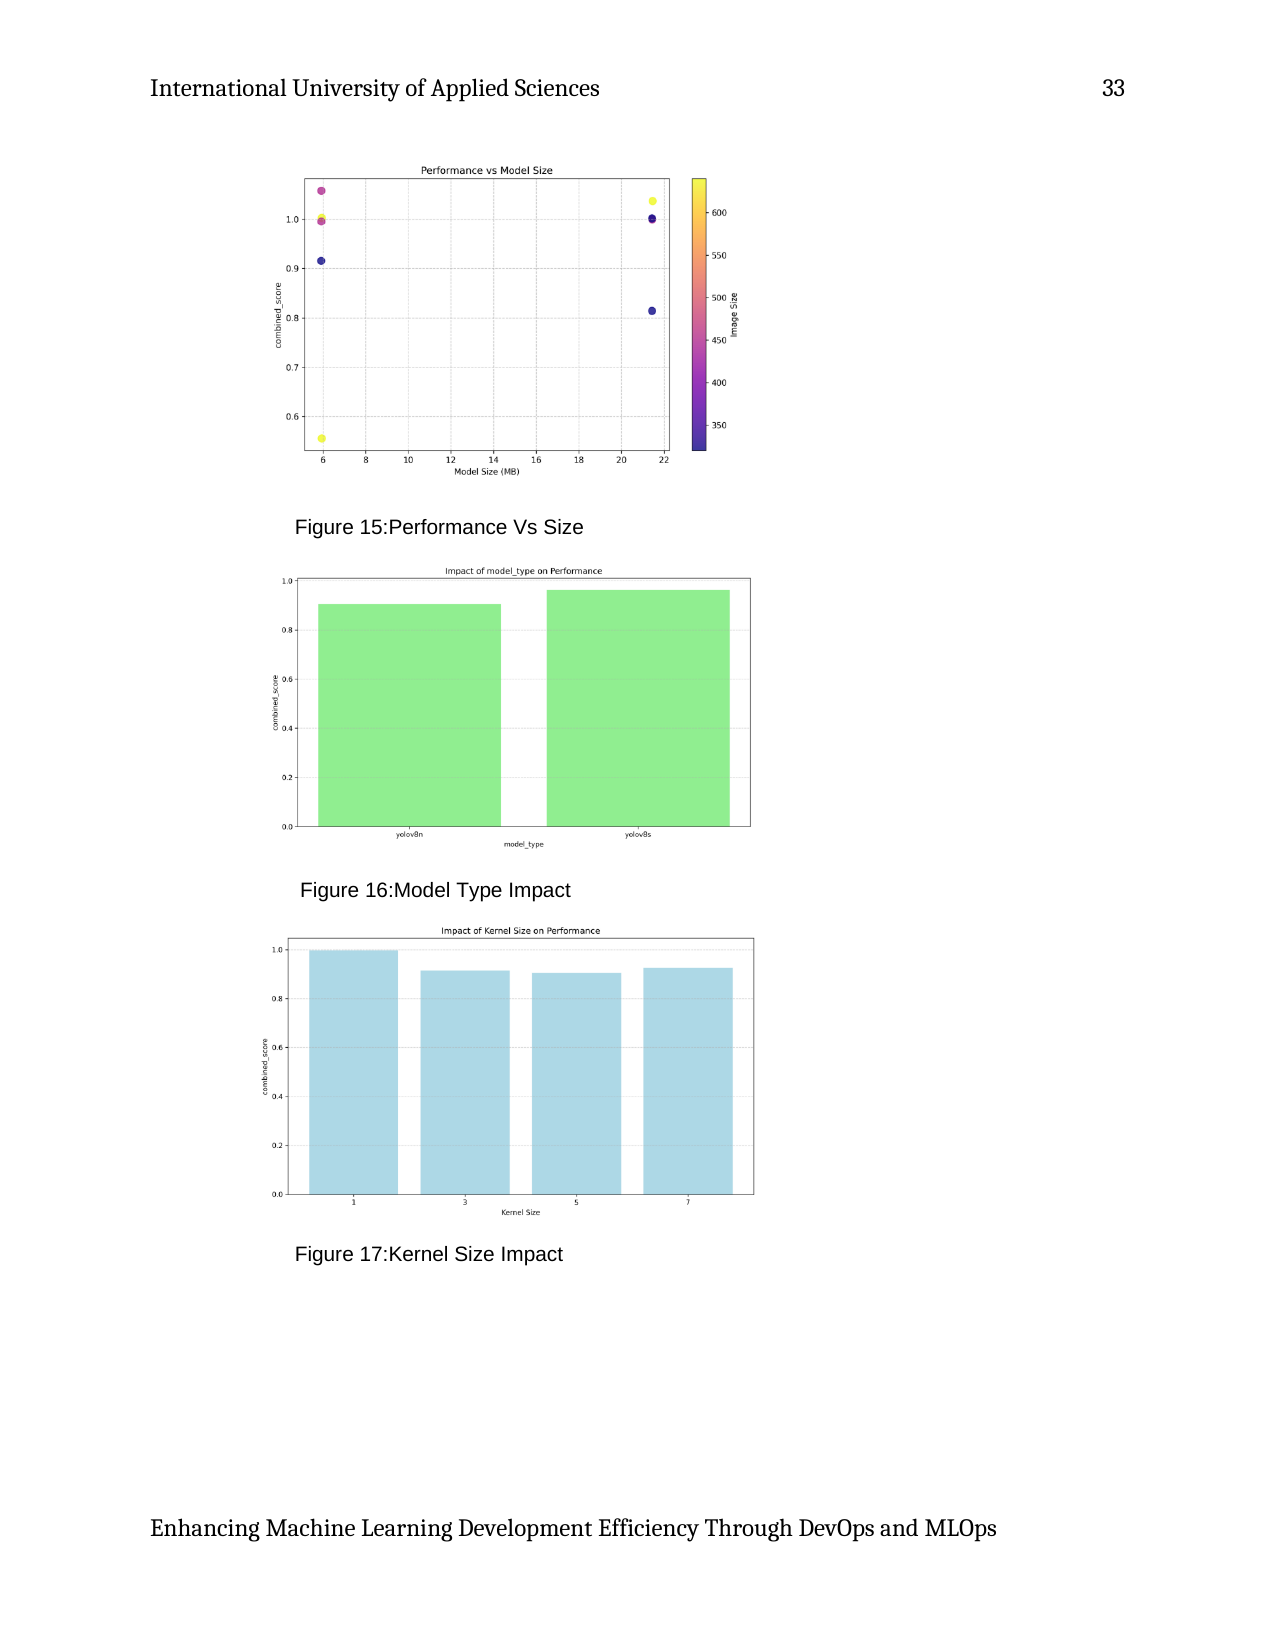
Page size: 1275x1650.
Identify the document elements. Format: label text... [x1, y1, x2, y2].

picture [259, 926, 768, 1218]
picture [265, 563, 759, 853]
text Figure 17:Kernel Size Impact [150, 1242, 1125, 1266]
text Figure 15:Performance Vs Size [150, 514, 1125, 538]
picture [271, 150, 751, 484]
text Figure 16:Model Type Impact [225, 877, 1125, 901]
